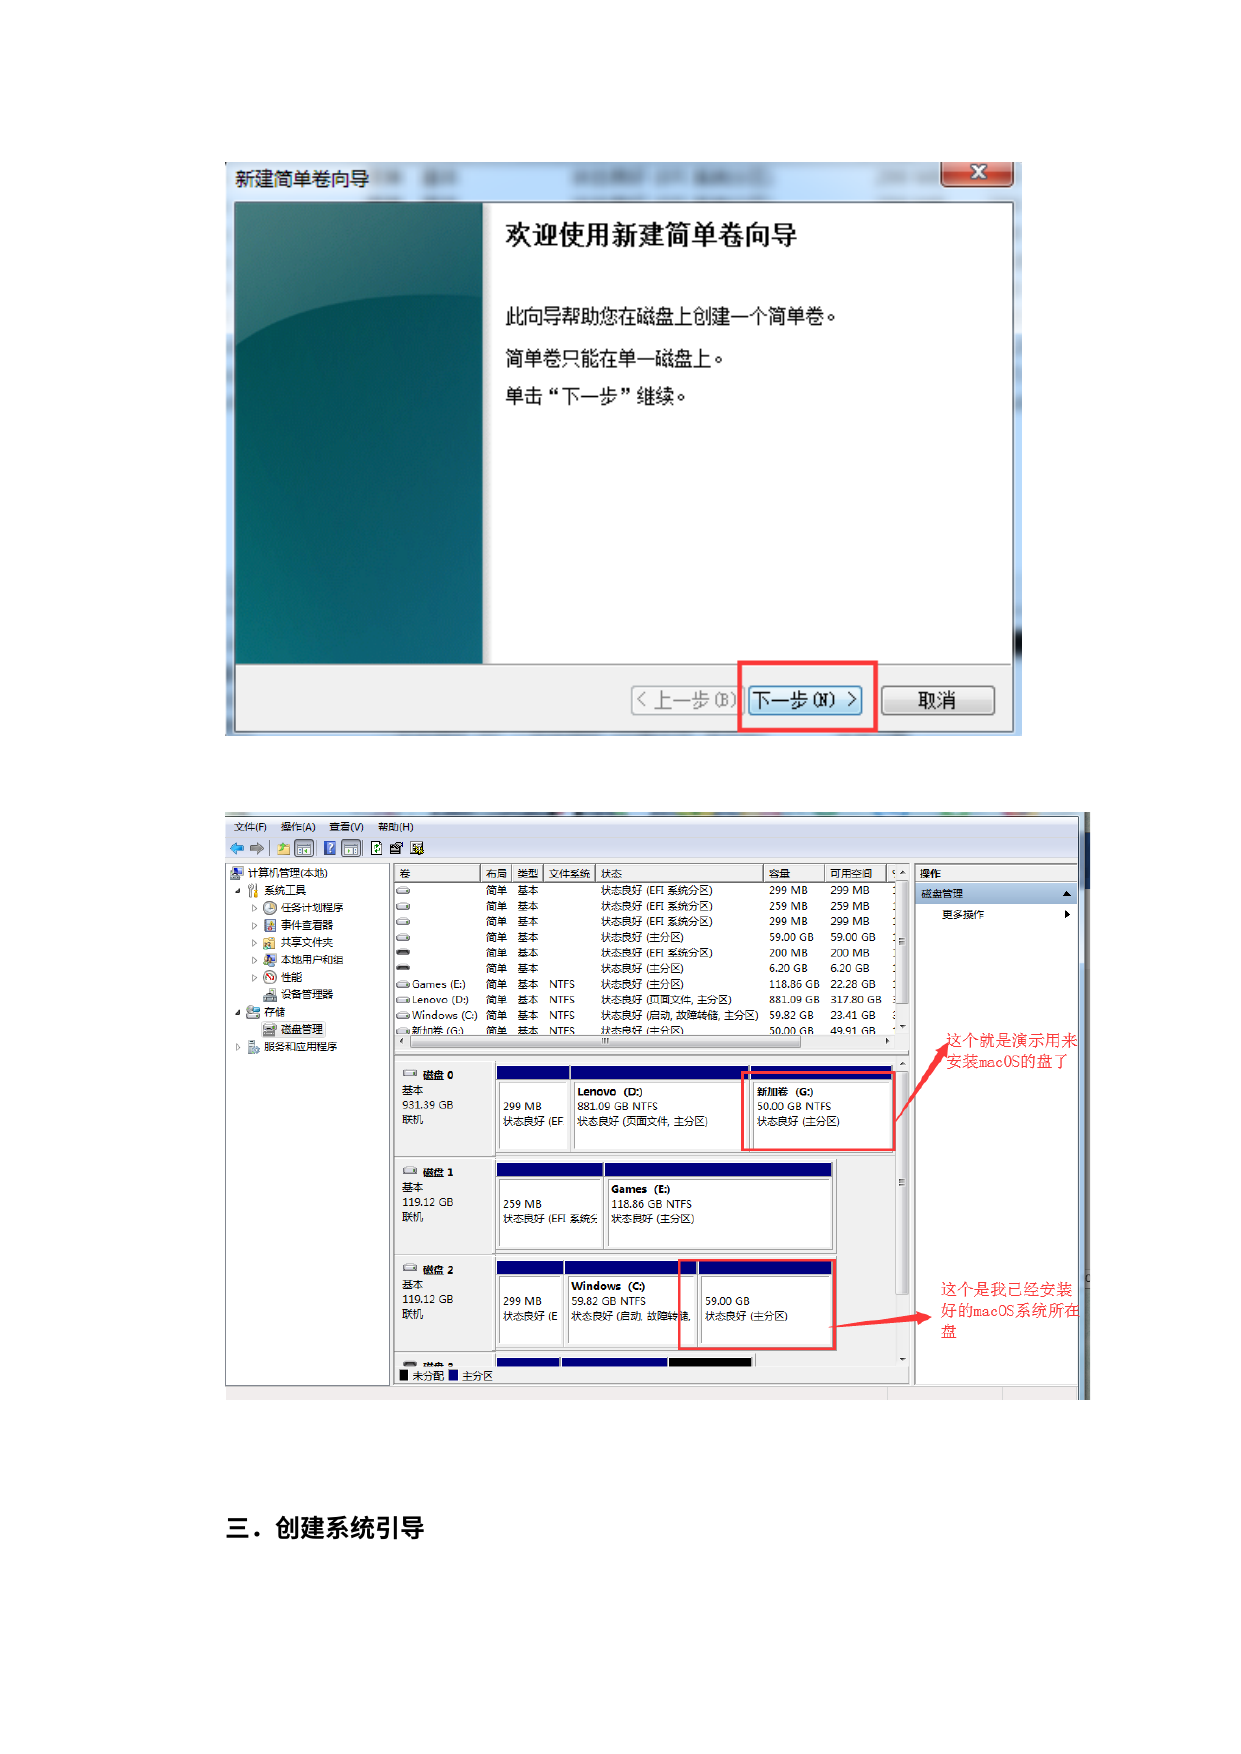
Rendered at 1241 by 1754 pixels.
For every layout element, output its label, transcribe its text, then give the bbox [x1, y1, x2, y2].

picture [225, 162, 1022, 736]
picture [225, 812, 1091, 1400]
text 三．创建系统引导 [225, 1494, 1053, 1559]
